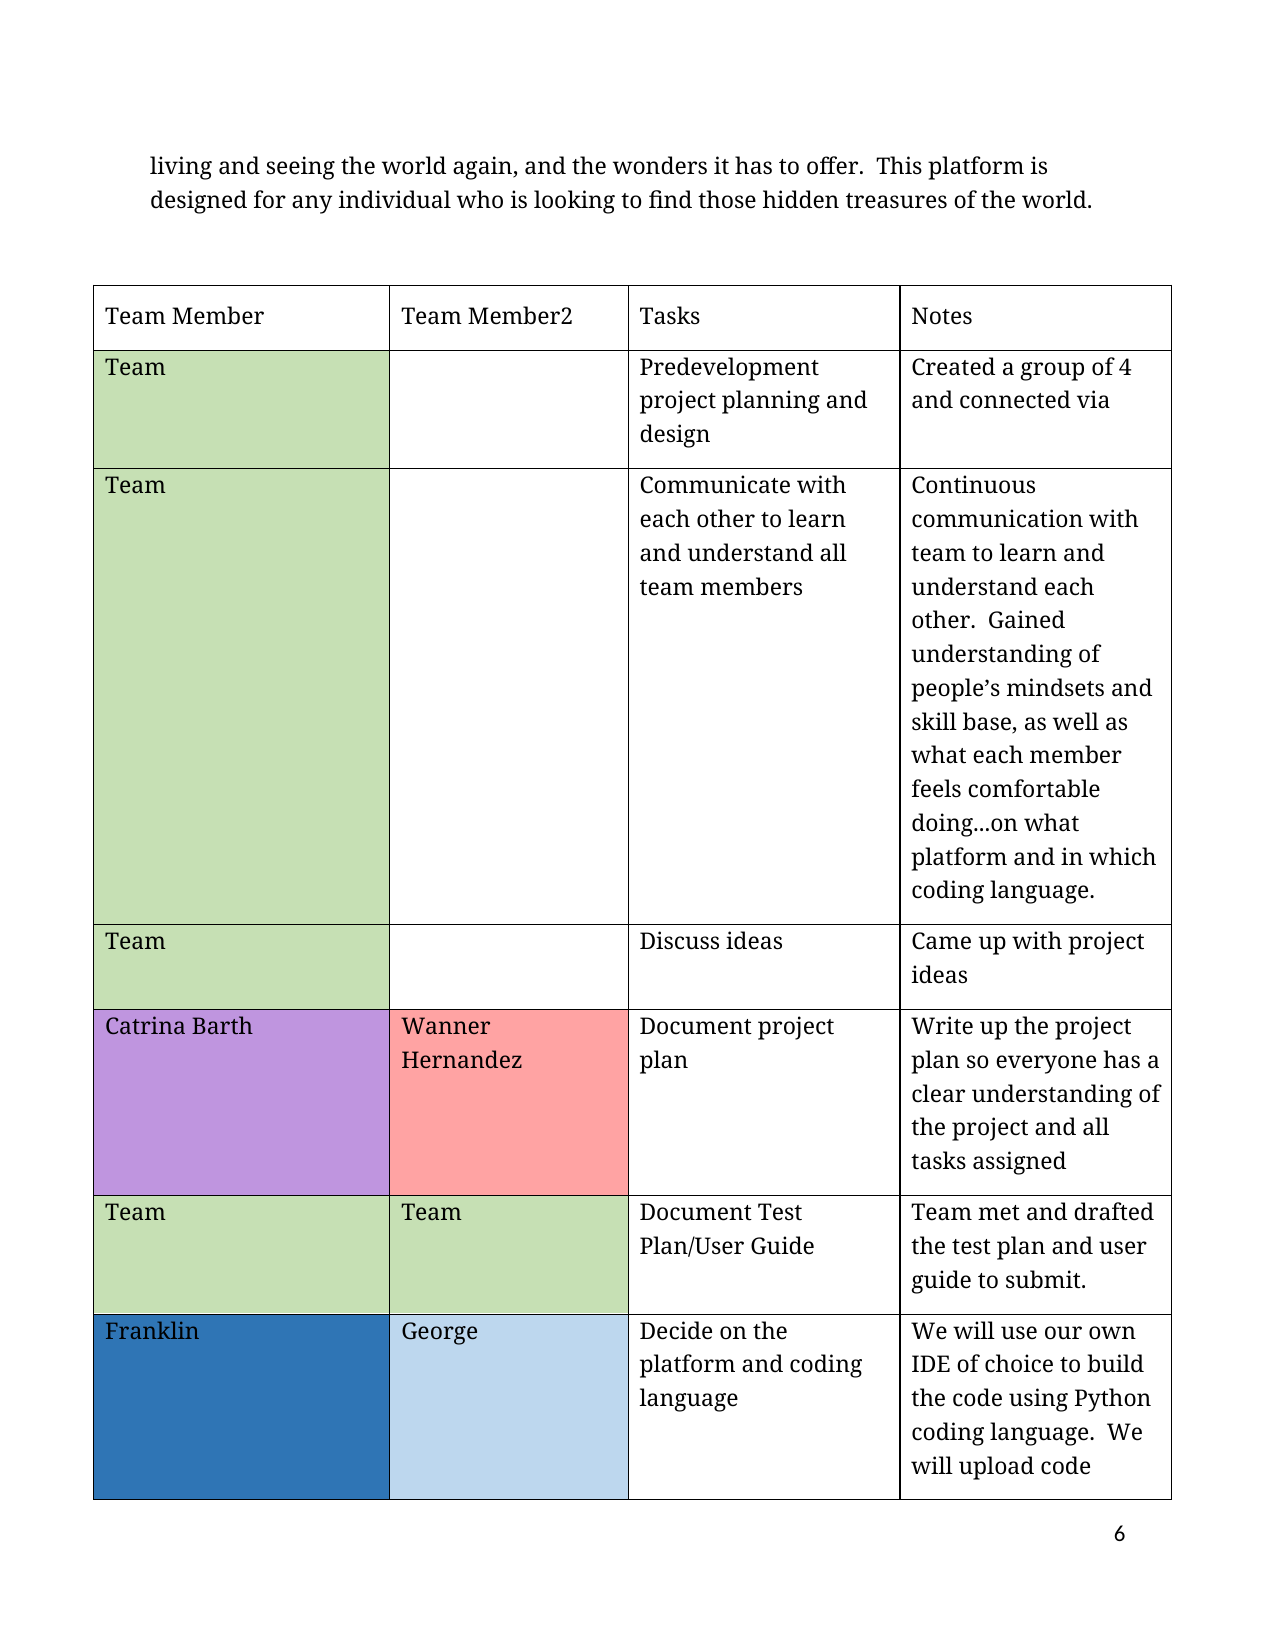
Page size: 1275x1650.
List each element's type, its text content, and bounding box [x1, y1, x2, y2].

table_cell [390, 351, 628, 468]
table_cell Team [94, 351, 389, 468]
table_cell Created a group of 4 and connected via [901, 351, 1171, 468]
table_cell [629, 1315, 899, 1499]
table_cell Write up the project plan so everyone has a clear understanding of the project and all tasks assigned [901, 1010, 1171, 1195]
table_cell Communicate with each other to learn and understand all team members [629, 469, 899, 924]
table_cell Predevelopment project planning and design [629, 351, 899, 468]
table_cell George [390, 1315, 628, 1499]
table_cell Team [390, 1196, 628, 1313]
table_cell Document project plan [629, 1010, 899, 1195]
table_header Team Member2 [390, 286, 628, 349]
table_cell Continuous communication with team to learn and understand each other. Gained understanding of people’s mindsets and skill base, as well as what each member feels comfortable doing...on what platform and in which coding language. [901, 469, 1171, 924]
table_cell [901, 1315, 1171, 1499]
table_cell Came up with project ideas [901, 925, 1171, 1009]
table_cell Franklin [94, 1315, 389, 1499]
table_cell [390, 925, 628, 1009]
table_cell Wanner Hernandez [390, 1010, 628, 1195]
table_cell [390, 469, 628, 924]
table_cell Team [94, 469, 389, 924]
table_cell Team [94, 925, 389, 1009]
table_cell Catrina Barth [94, 1010, 389, 1195]
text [150, 150, 1125, 215]
table_header Team Member [94, 286, 389, 349]
table_cell Discuss ideas [629, 925, 899, 1009]
table_header Tasks [629, 286, 899, 349]
table_cell Document Test Plan/User Guide [629, 1196, 899, 1313]
table_header Notes [901, 286, 1171, 349]
table_cell Team [94, 1196, 389, 1313]
table_cell Team met and drafted the test plan and user guide to submit. [901, 1196, 1171, 1313]
